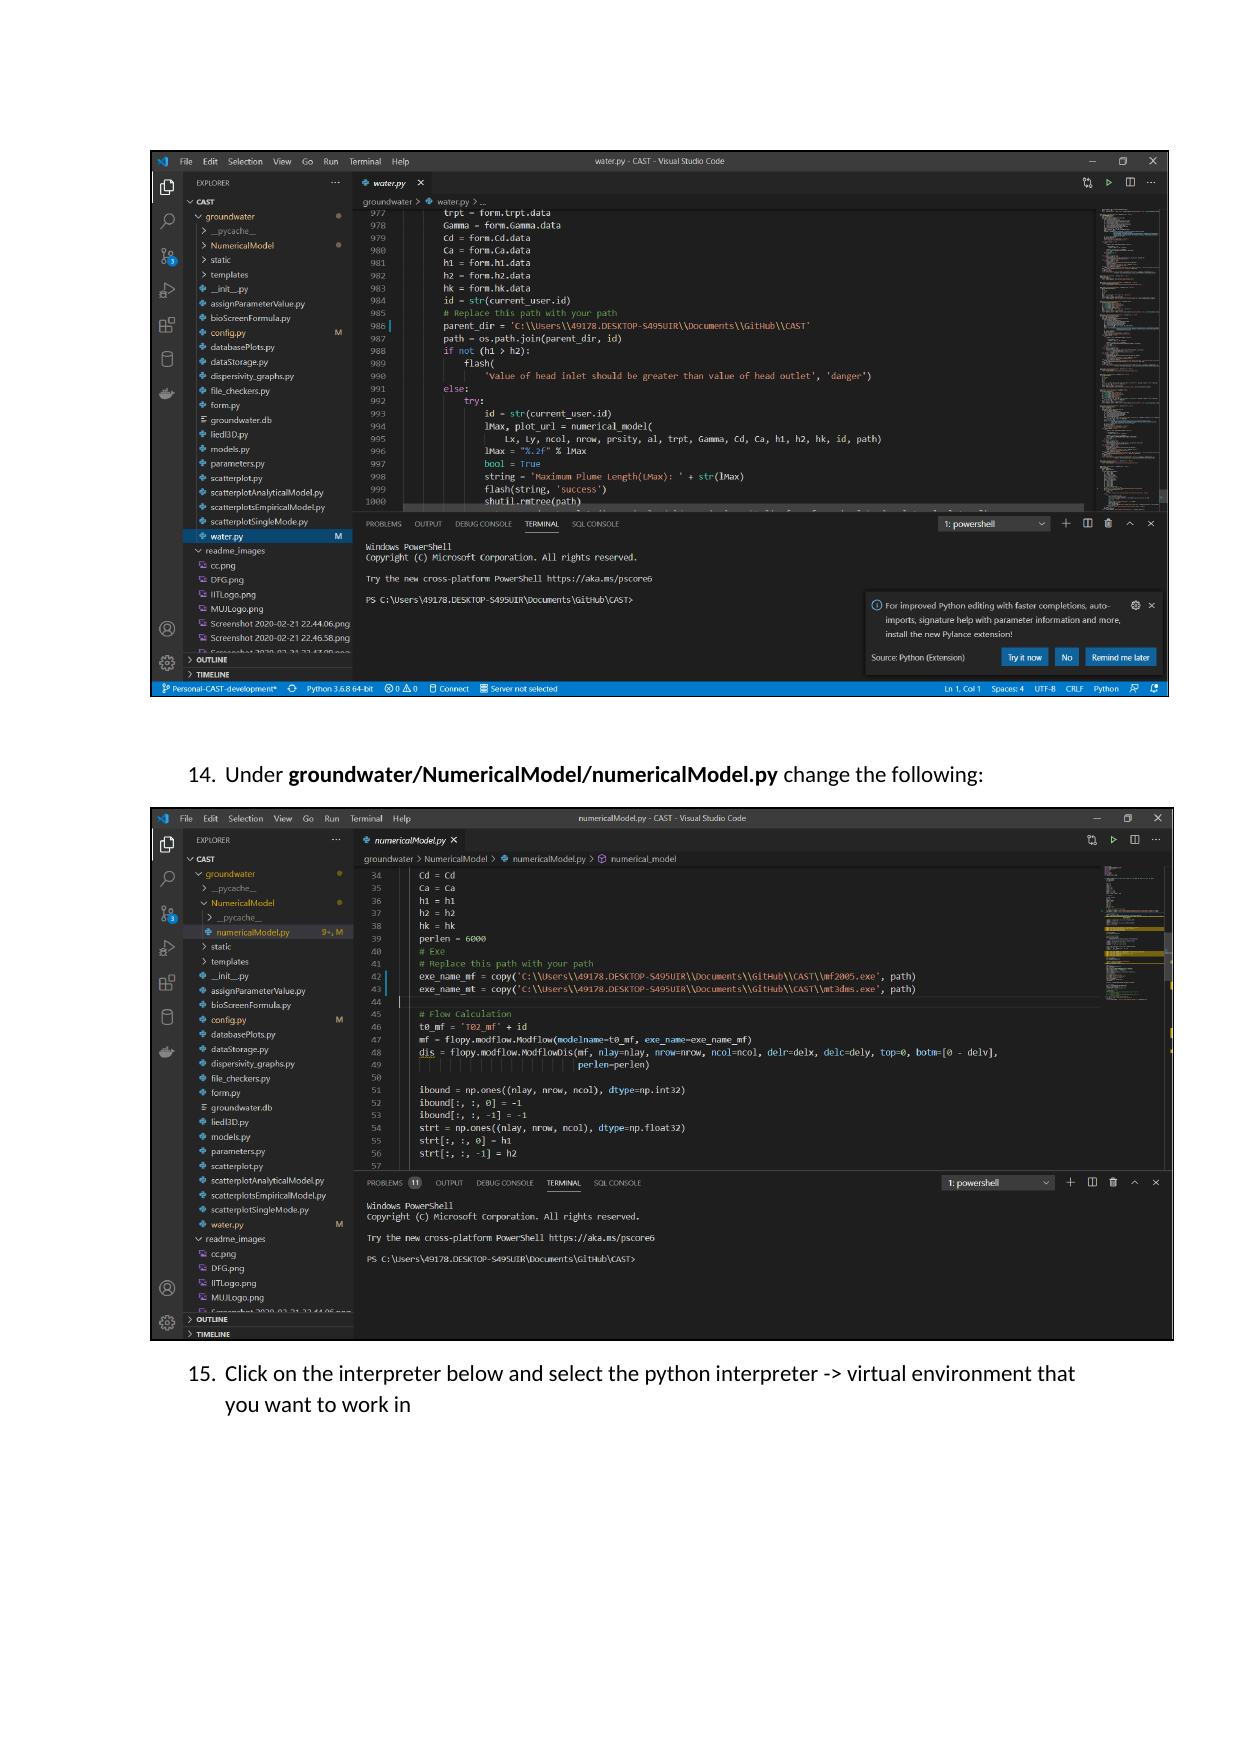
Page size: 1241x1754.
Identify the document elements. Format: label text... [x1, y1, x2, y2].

list Click on the interpreter below and select the python interpreter -> virtual environment that you want to work in [187, 1359, 1090, 1418]
list Under groundwater/NumericalModel/numericalModel.py change the following: [187, 760, 1090, 788]
picture [152, 152, 1168, 696]
picture [152, 809, 1173, 1339]
